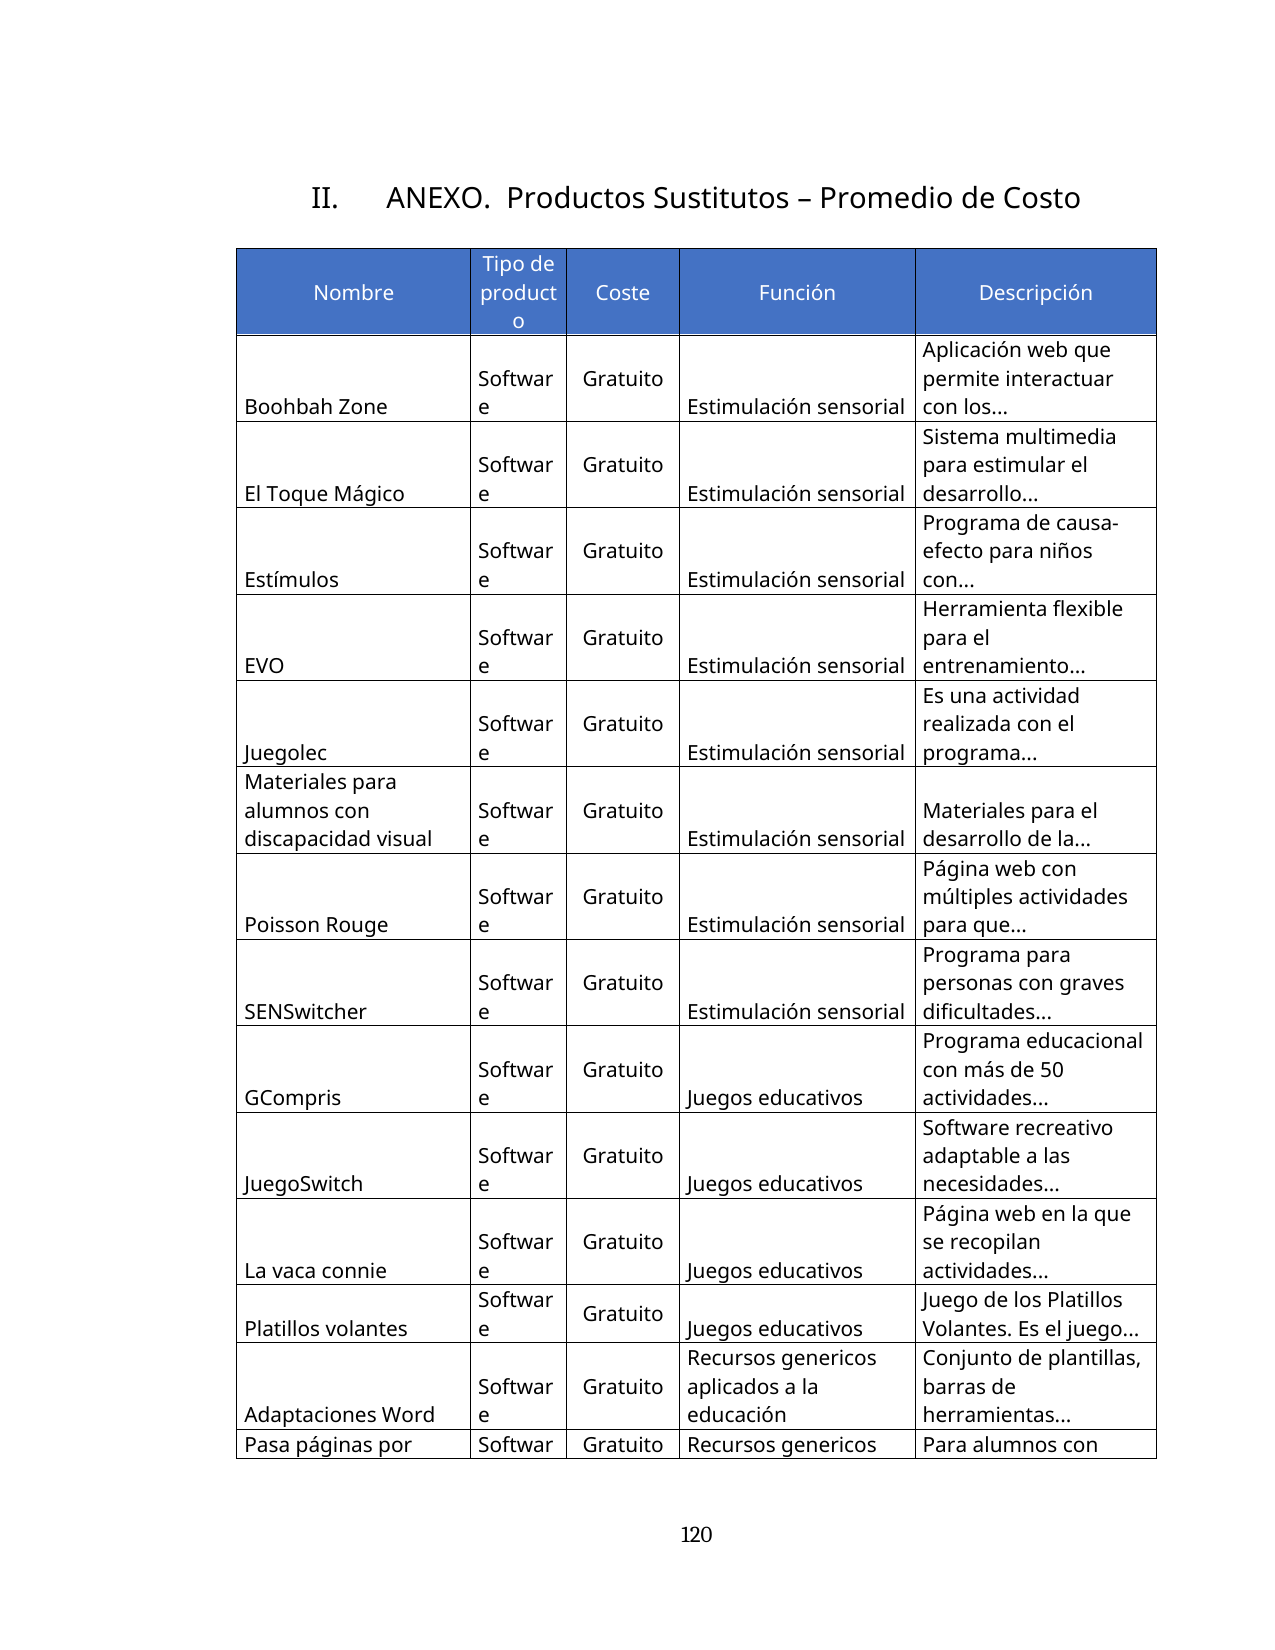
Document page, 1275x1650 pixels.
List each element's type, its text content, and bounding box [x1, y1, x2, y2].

table_cell Gratuito [567, 681, 679, 766]
table_cell Es una actividad realizada con el programa... [916, 681, 1156, 766]
table_cell Programa para personas con graves dificultades... [916, 940, 1156, 1025]
table_cell Gratuito [567, 1285, 679, 1342]
table_header Tipo de producto [471, 249, 566, 334]
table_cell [680, 1430, 915, 1458]
table_cell Software [471, 681, 566, 766]
table_cell Estimulación sensorial [680, 508, 915, 593]
table_header Función [680, 249, 915, 334]
table_cell Gratuito [567, 1026, 679, 1112]
table_cell Software recreativo adaptable a las necesidades... [916, 1113, 1156, 1198]
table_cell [916, 1430, 1156, 1458]
table_cell Poisson Rouge [237, 854, 470, 939]
table_cell Juego de los Platillos Volantes. Es el juego... [916, 1285, 1156, 1342]
table_cell La vaca connie [237, 1199, 470, 1284]
table_cell Gratuito [567, 1113, 679, 1198]
list ANEXO. Productos Sustitutos – Promedio de Costo [311, 177, 1157, 217]
table_cell Software [471, 940, 566, 1025]
table_cell Gratuito [567, 1199, 679, 1284]
table_cell Materiales para alumnos con discapacidad visual [237, 767, 470, 853]
table_cell Juegos educativos [680, 1285, 915, 1342]
table_cell Software [471, 1026, 566, 1112]
table_cell Gratuito [567, 422, 679, 507]
table_cell Juegos educativos [680, 1199, 915, 1284]
table_cell Gratuito [567, 854, 679, 939]
table_cell Adaptaciones Word [237, 1343, 470, 1429]
table_header Coste [567, 249, 679, 334]
table_cell Software [471, 595, 566, 680]
table_cell Estimulación sensorial [680, 940, 915, 1025]
table_header Nombre [237, 249, 470, 334]
table_cell Software [471, 767, 566, 853]
table_cell Gratuito [567, 336, 679, 421]
table_cell Aplicación web que permite interactuar con los... [916, 336, 1156, 421]
table_cell Conjunto de plantillas, barras de herramientas... [916, 1343, 1156, 1429]
table_cell Platillos volantes [237, 1285, 470, 1342]
table_cell JuegoSwitch [237, 1113, 470, 1198]
table_cell Software [471, 1430, 566, 1458]
table_cell GCompris [237, 1026, 470, 1112]
table_cell SENSwitcher [237, 940, 470, 1025]
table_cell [680, 1343, 915, 1429]
table_cell Sistema multimedia para estimular el desarrollo... [916, 422, 1156, 507]
table_cell Boohbah Zone [237, 336, 470, 421]
table_cell Estimulación sensorial [680, 681, 915, 766]
table_cell Software [471, 508, 566, 593]
table_cell Programa educacional con más de 50 actividades... [916, 1026, 1156, 1112]
table_cell El Toque Mágico [237, 422, 470, 507]
table_cell Software [471, 1199, 566, 1284]
table_cell Juegolec [237, 681, 470, 766]
table_cell EVO [237, 595, 470, 680]
table_cell Gratuito [567, 1430, 679, 1458]
table_cell Gratuito [567, 940, 679, 1025]
table_cell Software [471, 1285, 566, 1342]
table_cell Gratuito [567, 1343, 679, 1429]
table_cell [237, 1430, 470, 1458]
table_cell Página web en la que se recopilan actividades... [916, 1199, 1156, 1284]
table_cell Juegos educativos [680, 1026, 915, 1112]
table_cell Estimulación sensorial [680, 336, 915, 421]
table_cell Gratuito [567, 595, 679, 680]
table_cell Estímulos [237, 508, 470, 593]
table_cell Materiales para el desarrollo de la... [916, 767, 1156, 853]
table_cell Software [471, 854, 566, 939]
table_cell Estimulación sensorial [680, 854, 915, 939]
table_cell Programa de causa-efecto para niños con... [916, 508, 1156, 593]
table_cell Software [471, 1343, 566, 1429]
table_cell Juegos educativos [680, 1113, 915, 1198]
table_cell Estimulación sensorial [680, 767, 915, 853]
table_cell Gratuito [567, 508, 679, 593]
table_cell Software [471, 1113, 566, 1198]
table_cell Software [471, 336, 566, 421]
table_cell Estimulación sensorial [680, 595, 915, 680]
table_cell Estimulación sensorial [680, 422, 915, 507]
table_cell Página web con múltiples actividades para que... [916, 854, 1156, 939]
table_cell Software [471, 422, 566, 507]
table_header Descripción [916, 249, 1156, 334]
table_cell Herramienta flexible para el entrenamiento... [916, 595, 1156, 680]
table_cell Gratuito [567, 767, 679, 853]
